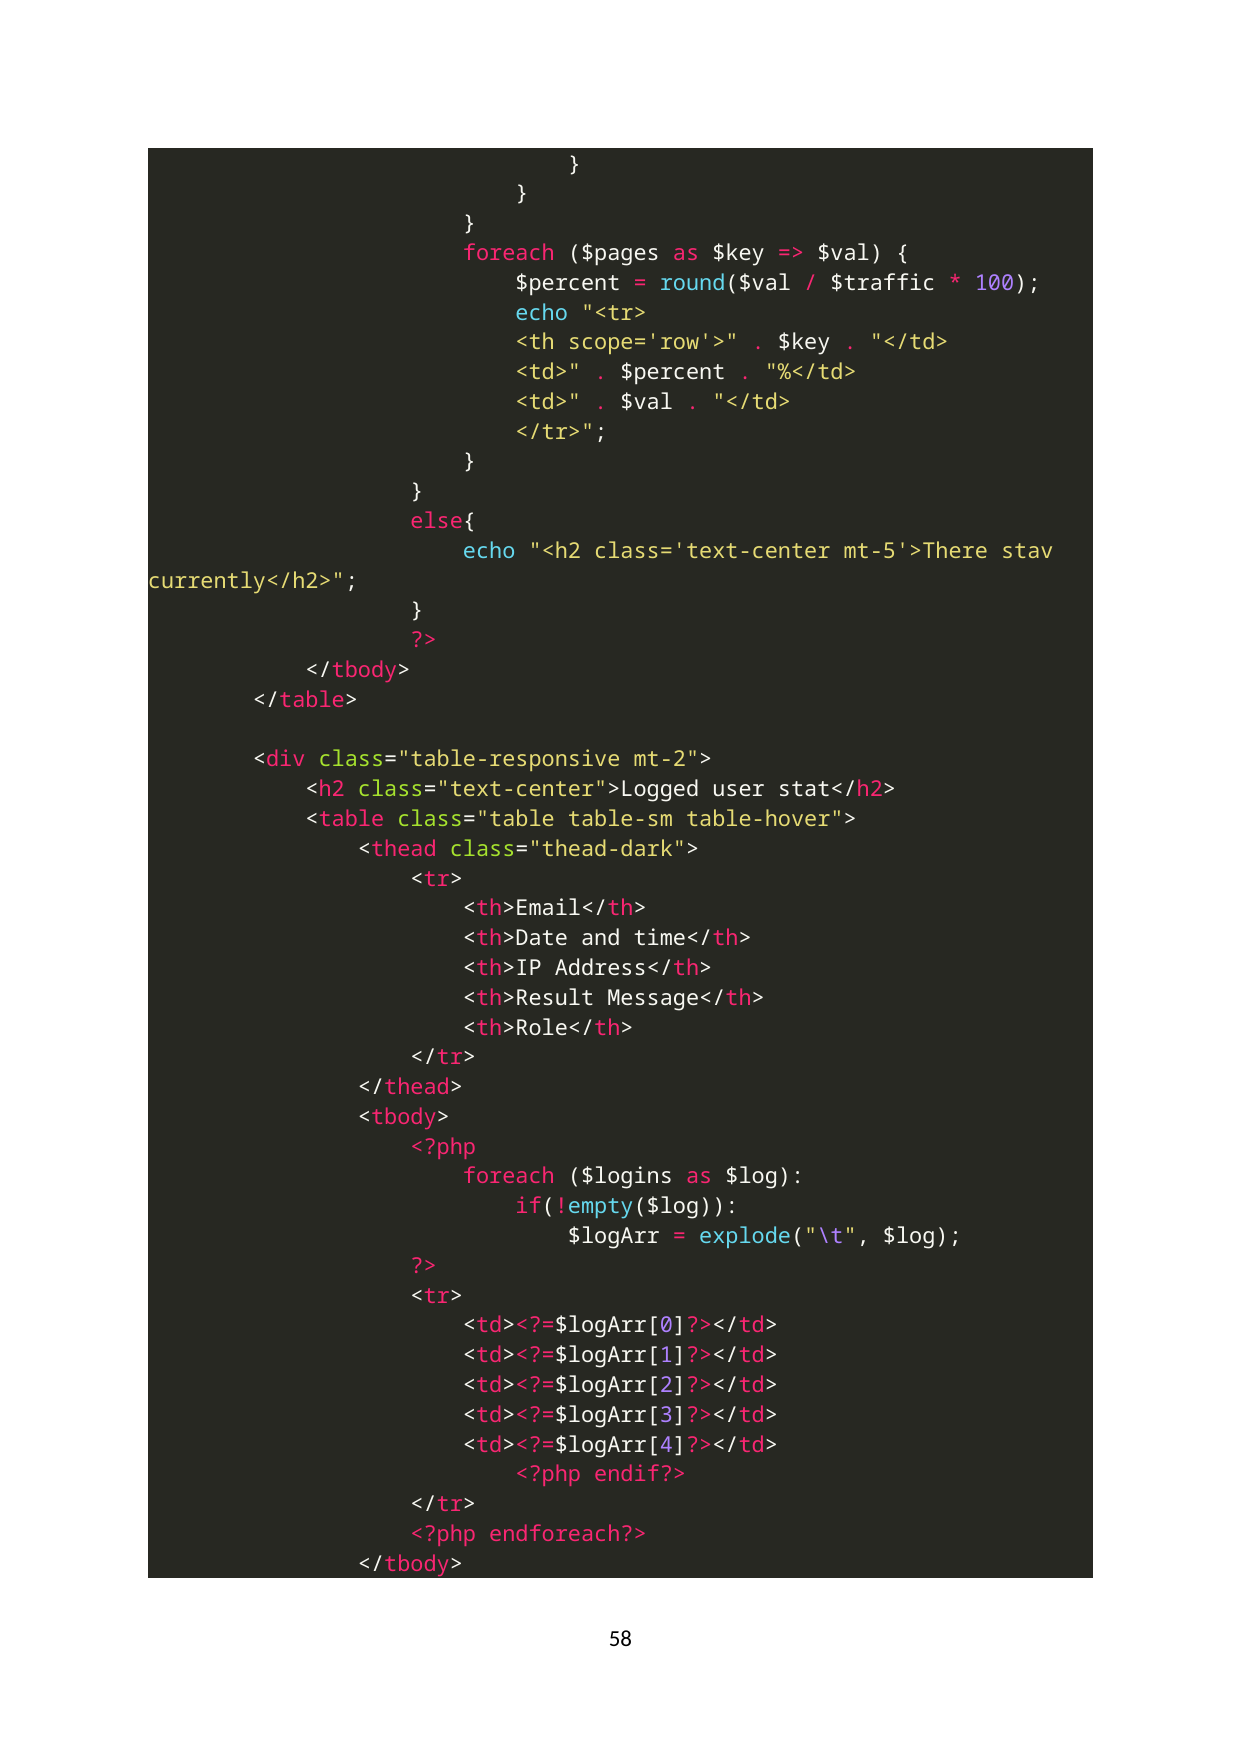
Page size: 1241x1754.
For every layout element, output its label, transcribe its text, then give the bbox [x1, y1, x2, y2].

text <td><?=$logArr[2]?></td> [148, 1369, 1093, 1399]
text </thead> [148, 1071, 1093, 1101]
text $logArr = explode("\t", $log); [148, 1220, 1093, 1250]
text else{ [148, 505, 1093, 535]
text <?php [148, 1131, 1093, 1161]
text <?php endif?> [148, 1458, 1093, 1488]
text <th>IP Address</th> [148, 952, 1093, 982]
text foreach ($pages as $key => $val) { [148, 237, 1093, 267]
text <tbody> [148, 1101, 1093, 1131]
text <td><?=$logArr[4]?></td> [148, 1429, 1093, 1458]
text <h2 class="text-center">Logged user stat</h2> [148, 773, 1093, 803]
text <td>" . $val . "</td> [148, 386, 1093, 416]
text <th>Result Message</th> [148, 982, 1093, 1012]
text } [148, 148, 1093, 177]
text <td><?=$logArr[0]?></td> [148, 1309, 1093, 1339]
text <thead class="thead-dark"> [148, 833, 1093, 863]
text <th>Email</th> [148, 892, 1093, 922]
text <th>Date and time</th> [148, 922, 1093, 952]
text } [148, 594, 1093, 624]
text </table> [148, 684, 1093, 714]
text </tr> [148, 1488, 1093, 1518]
text } [148, 207, 1093, 237]
text <td>" . $percent . "%</td> [148, 356, 1093, 386]
text echo "<h2 class='text-center mt-5'>There stav currently</h2>"; [148, 535, 1093, 594]
text </tbody> [148, 1548, 1093, 1578]
text <table class="table table-sm table-hover"> [148, 803, 1093, 833]
text <th>Role</th> [148, 1012, 1093, 1041]
text } [148, 446, 1093, 475]
text } [148, 475, 1093, 505]
text foreach ($logins as $log): [148, 1161, 1093, 1190]
text <tr> [148, 863, 1093, 892]
text <?php endforeach?> [148, 1518, 1093, 1548]
text <tr> [148, 1280, 1093, 1309]
text </tr>"; [148, 416, 1093, 446]
text <td><?=$logArr[1]?></td> [148, 1339, 1093, 1369]
text <th scope='row'>" . $key . "</td> [148, 326, 1093, 356]
text $percent = round($val / $traffic * 100); [148, 267, 1093, 297]
text </tbody> [148, 654, 1093, 684]
text echo "<tr> [148, 297, 1093, 326]
text </tr> [148, 1041, 1093, 1071]
text if(!empty($log)): [148, 1190, 1093, 1220]
text <div class="table-responsive mt-2"> [148, 743, 1093, 773]
text <td><?=$logArr[3]?></td> [148, 1399, 1093, 1429]
text ?> [148, 624, 1093, 654]
text } [148, 177, 1093, 207]
text ?> [148, 1250, 1093, 1280]
